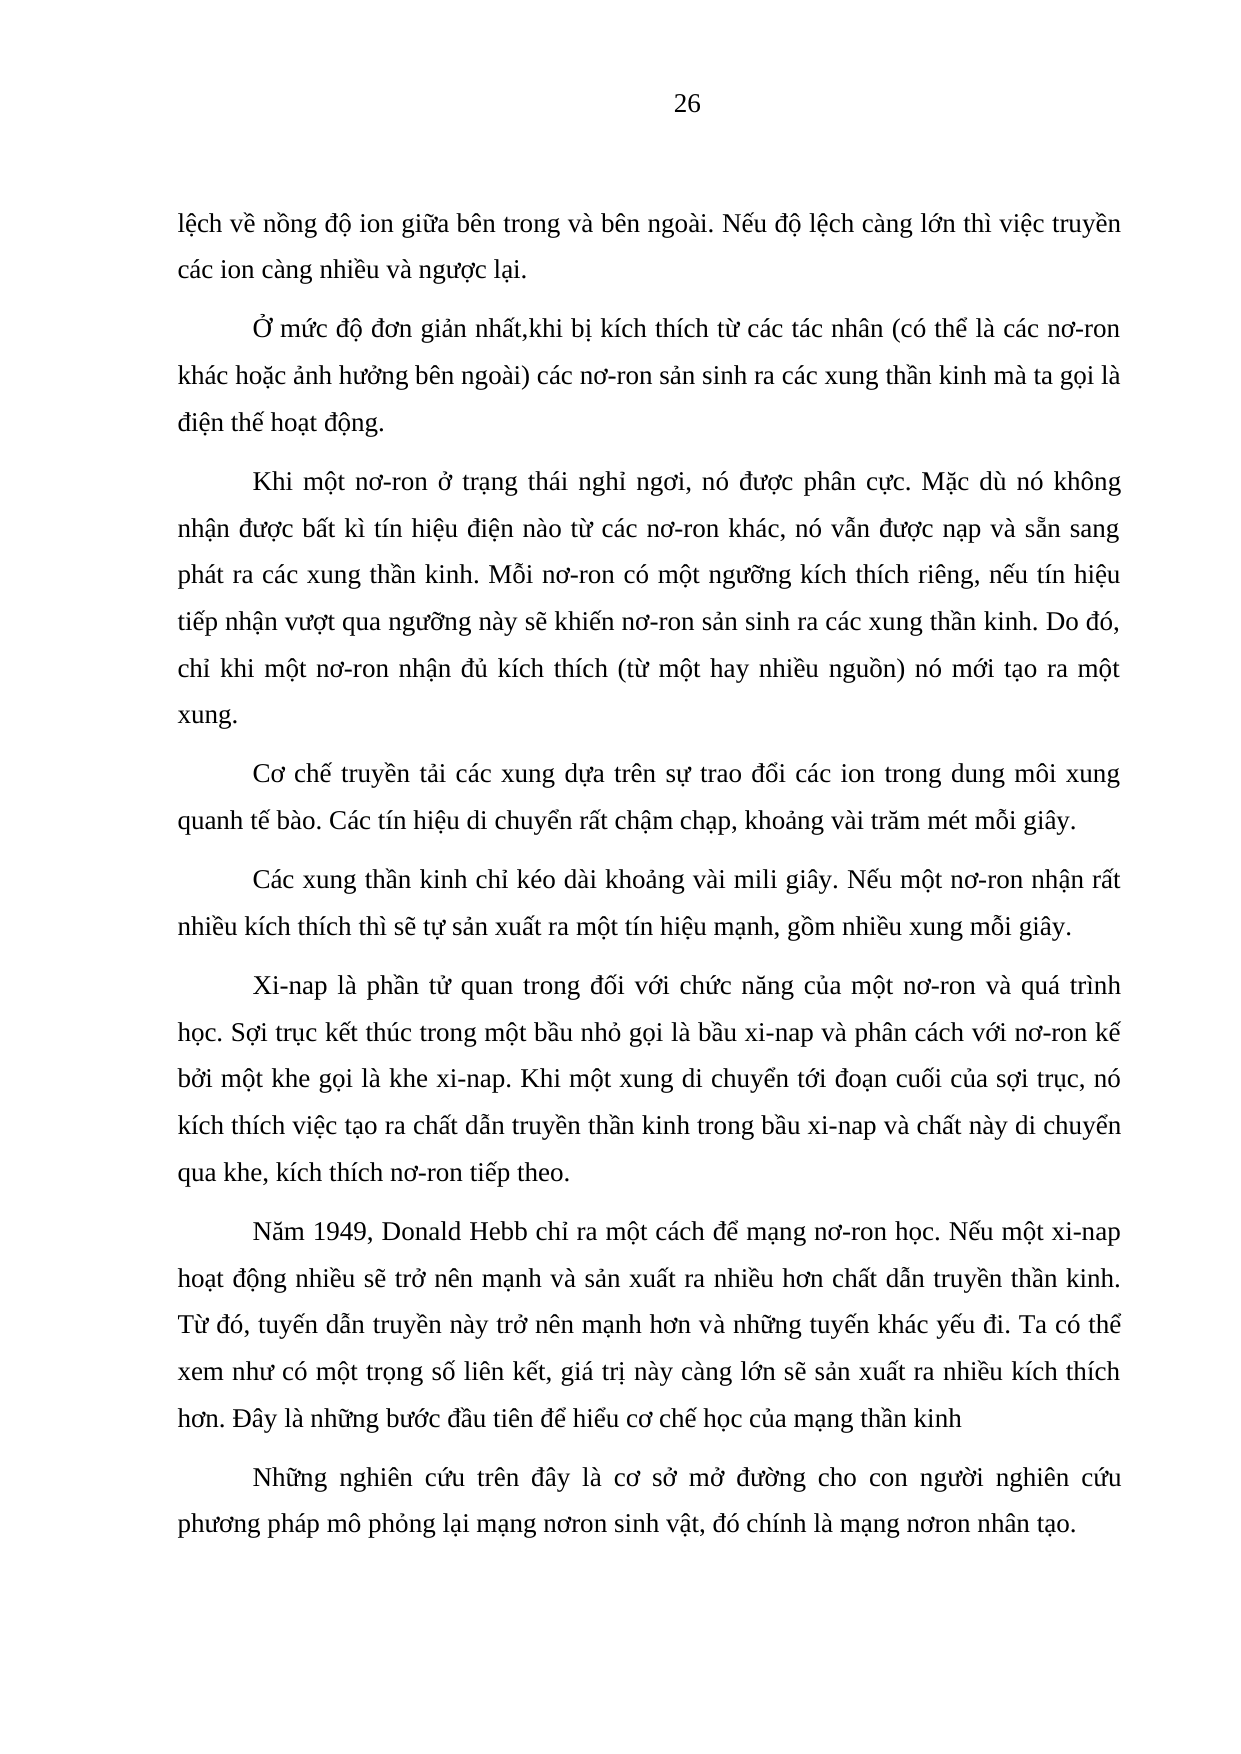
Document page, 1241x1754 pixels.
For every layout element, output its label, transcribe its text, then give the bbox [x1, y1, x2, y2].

text Cơ chế truyền tải các xung dựa trên sự trao đổi các ion trong dung môi xung quanh tế bào. Các tín hiệu di chuyển rất chậm chạp, khoảng vài trăm mét mỗi giây. [177, 758, 1122, 835]
text Khi một nơ-ron ở trạng thái nghỉ ngơi, nó được phân cực. Mặc dù nó không nhận được bất kì tín hiệu điện nào từ các nơ-ron khác, nó vẫn được nạp và sẵn sang phát ra các xung thần kinh. Mỗi nơ-ron có một ngưỡng kích thích riêng, nếu tín hiệu tiếp nhận vượt qua ngưỡng này sẽ khiến nơ-ron sản sinh ra các xung thần kinh. Do đó, chỉ khi một nơ-ron nhận đủ kích thích (từ một hay nhiều nguồn) nó mới tạo ra một xung. [177, 465, 1122, 729]
text Những nghiên cứu trên đây là cơ sở mở đường cho con người nghiên cứu phương pháp mô phỏng lại mạng nơron sinh vật, đó chính là mạng nơron nhân tạo. [177, 1461, 1122, 1539]
text Khớp thần kinh: Là bộ phận tiếp xúc của đầu ra nơron với nhánh, rễ của các nơron khác. Chúng có cấu trúc màng đặc biệt để tiếp nhận các tín hiệu khi có sự chênh lệch về nồng độ ion giữa bên trong và bên ngoài. Nếu độ lệch càng lớn thì việc truyền các ion càng nhiều và ngược lại. [177, 207, 1122, 284]
text Xi-nap là phần tử quan trong đối với chức năng của một nơ-ron và quá trình học. Sợi trục kết thúc trong một bầu nhỏ gọi là bầu xi-nap và phân cách với nơ-ron kế bởi một khe gọi là khe xi-nap. Khi một xung di chuyển tới đoạn cuối của sợi trục, nó kích thích việc tạo ra chất dẫn truyền thần kinh trong bầu xi-nap và chất này di chuyển qua khe, kích thích nơ-ron tiếp theo. [177, 969, 1122, 1187]
text Các xung thần kinh chỉ kéo dài khoảng vài mili giây. Nếu một nơ-ron nhận rất nhiều kích thích thì sẽ tự sản xuất ra một tín hiệu mạnh, gồm nhiều xung mỗi giây. [177, 863, 1122, 941]
text Ở mức độ đơn giản nhất,khi bị kích thích từ các tác nhân (có thể là các nơ-ron khác hoặc ảnh hưởng bên ngoài) các nơ-ron sản sinh ra các xung thần kinh mà ta gọi là điện thế hoạt động. [177, 313, 1122, 437]
text Năm 1949, Donald Hebb chỉ ra một cách để mạng nơ-ron học. Nếu một xi-nap hoạt động nhiều sẽ trở nên mạnh và sản xuất ra nhiều hơn chất dẫn truyền thần kinh. Từ đó, tuyến dẫn truyền này trở nên mạnh hơn và những tuyến khác yếu đi. Ta có thể xem như có một trọng số liên kết, giá trị này càng lớn sẽ sản xuất ra nhiều kích thích hơn. Đây là những bước đầu tiên để hiểu cơ chế học của mạng thần kinh [177, 1215, 1122, 1433]
